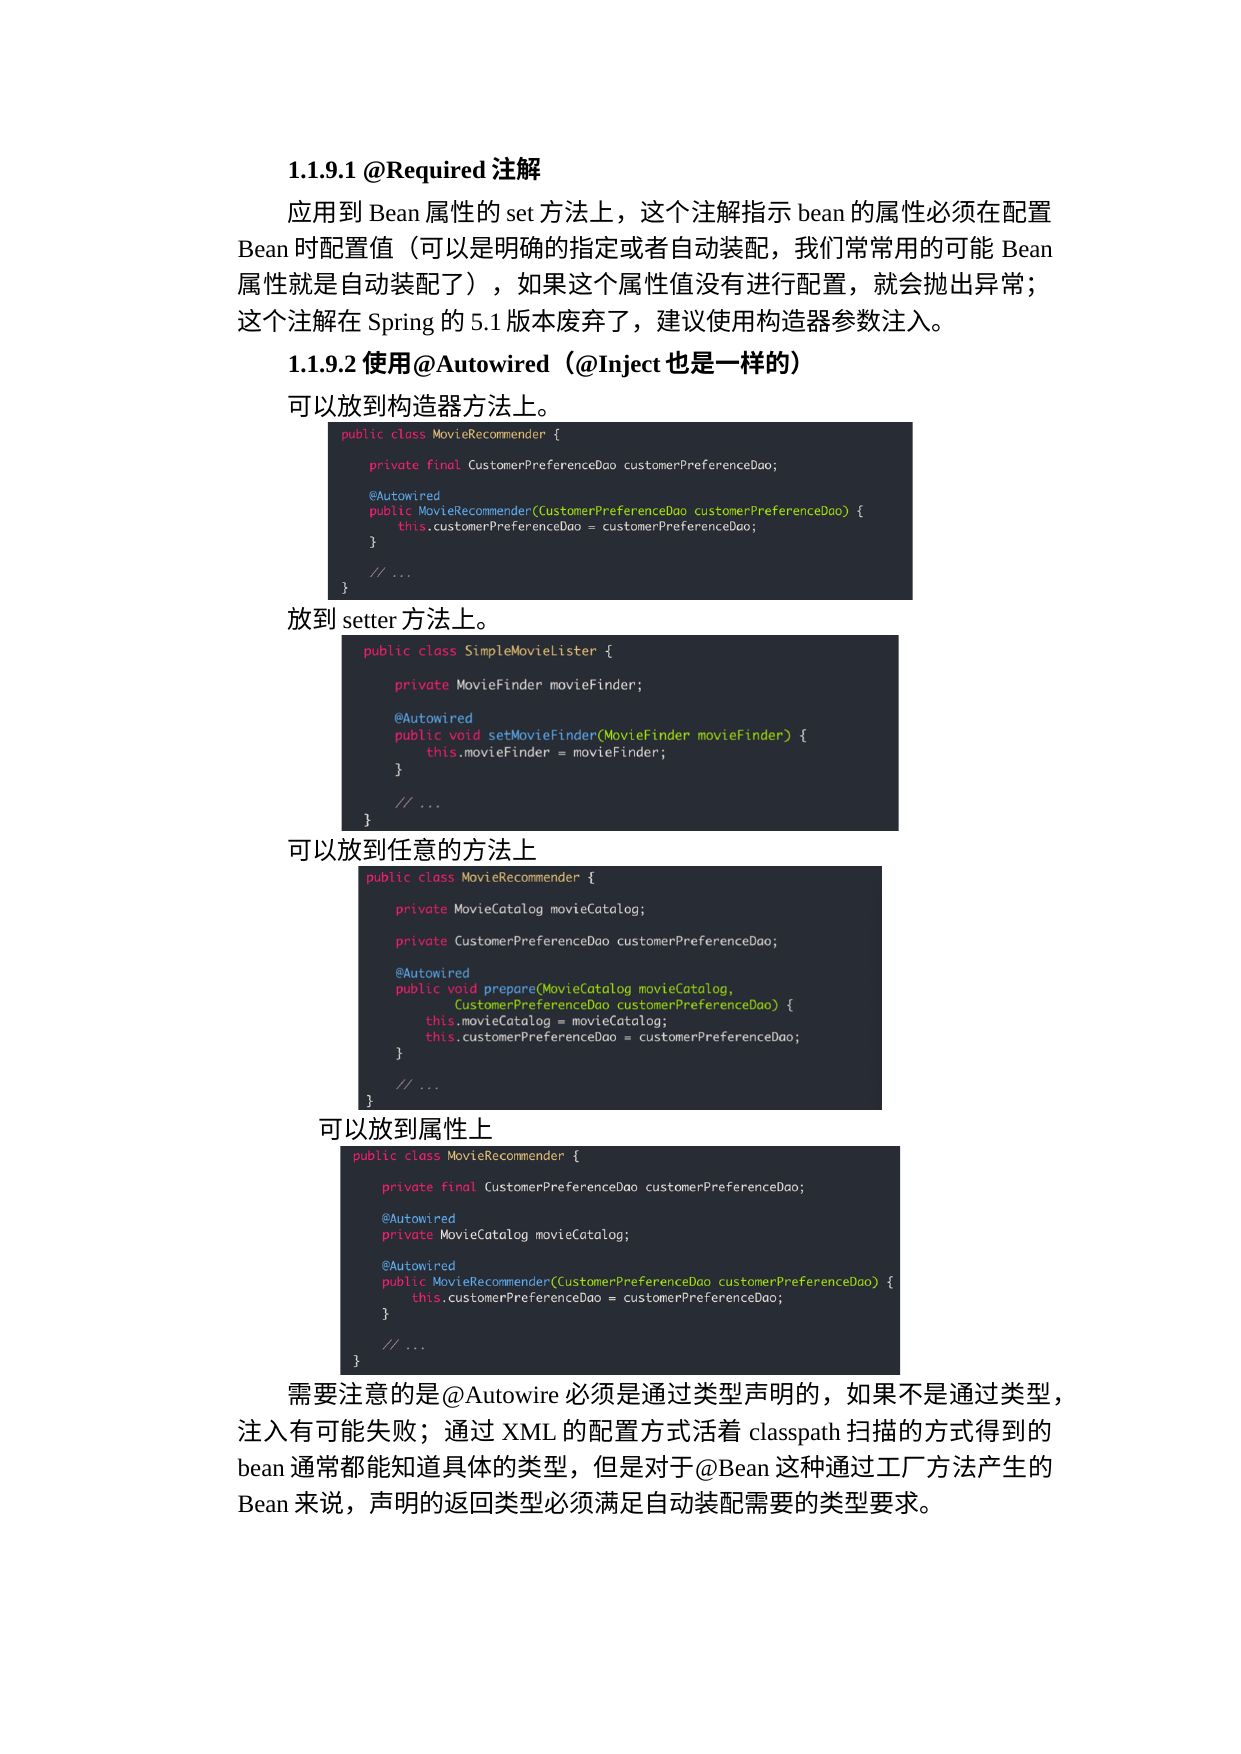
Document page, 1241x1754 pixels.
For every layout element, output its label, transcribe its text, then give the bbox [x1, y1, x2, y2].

text 放到setter方法上。 [237, 599, 1053, 636]
picture [341, 635, 899, 831]
subtitle 1.1.9.1 @Required注解 [237, 150, 1053, 186]
text 应用到Bean属性的set方法上，这个注解指示bean的属性必须在配置Bean时配置值（可以是明确的指定或者自动装配，我们常常用的可能Bean属性就是自动装配了），如果这个属性值没有进行配置，就会抛出异常；这个注解在Spring 的5.1版本废弃了，建议使用构造器参数注入。 [237, 192, 1053, 337]
text 可以放到构造器方法上。 [237, 386, 1053, 422]
subtitle 1.1.9.2 使用@Autowired（@Inject也是一样的） [237, 344, 1053, 380]
text 可以放到属性上 [237, 1110, 1053, 1146]
text 可以放到任意的方法上 [237, 831, 1053, 867]
picture [358, 866, 882, 1110]
text 需要注意的是@Autowire必须是通过类型声明的，如果不是通过类型，注入有可能失败；通过XML的配置方式活着classpath扫描的方式得到的bean通常都能知道具体的类型，但是对于@Bean这种通过工厂方法产生的Bean来说，声明的返回类型必须满足自动装配需要的类型要求。 [237, 1375, 1053, 1520]
picture [340, 1146, 901, 1375]
picture [327, 422, 913, 600]
